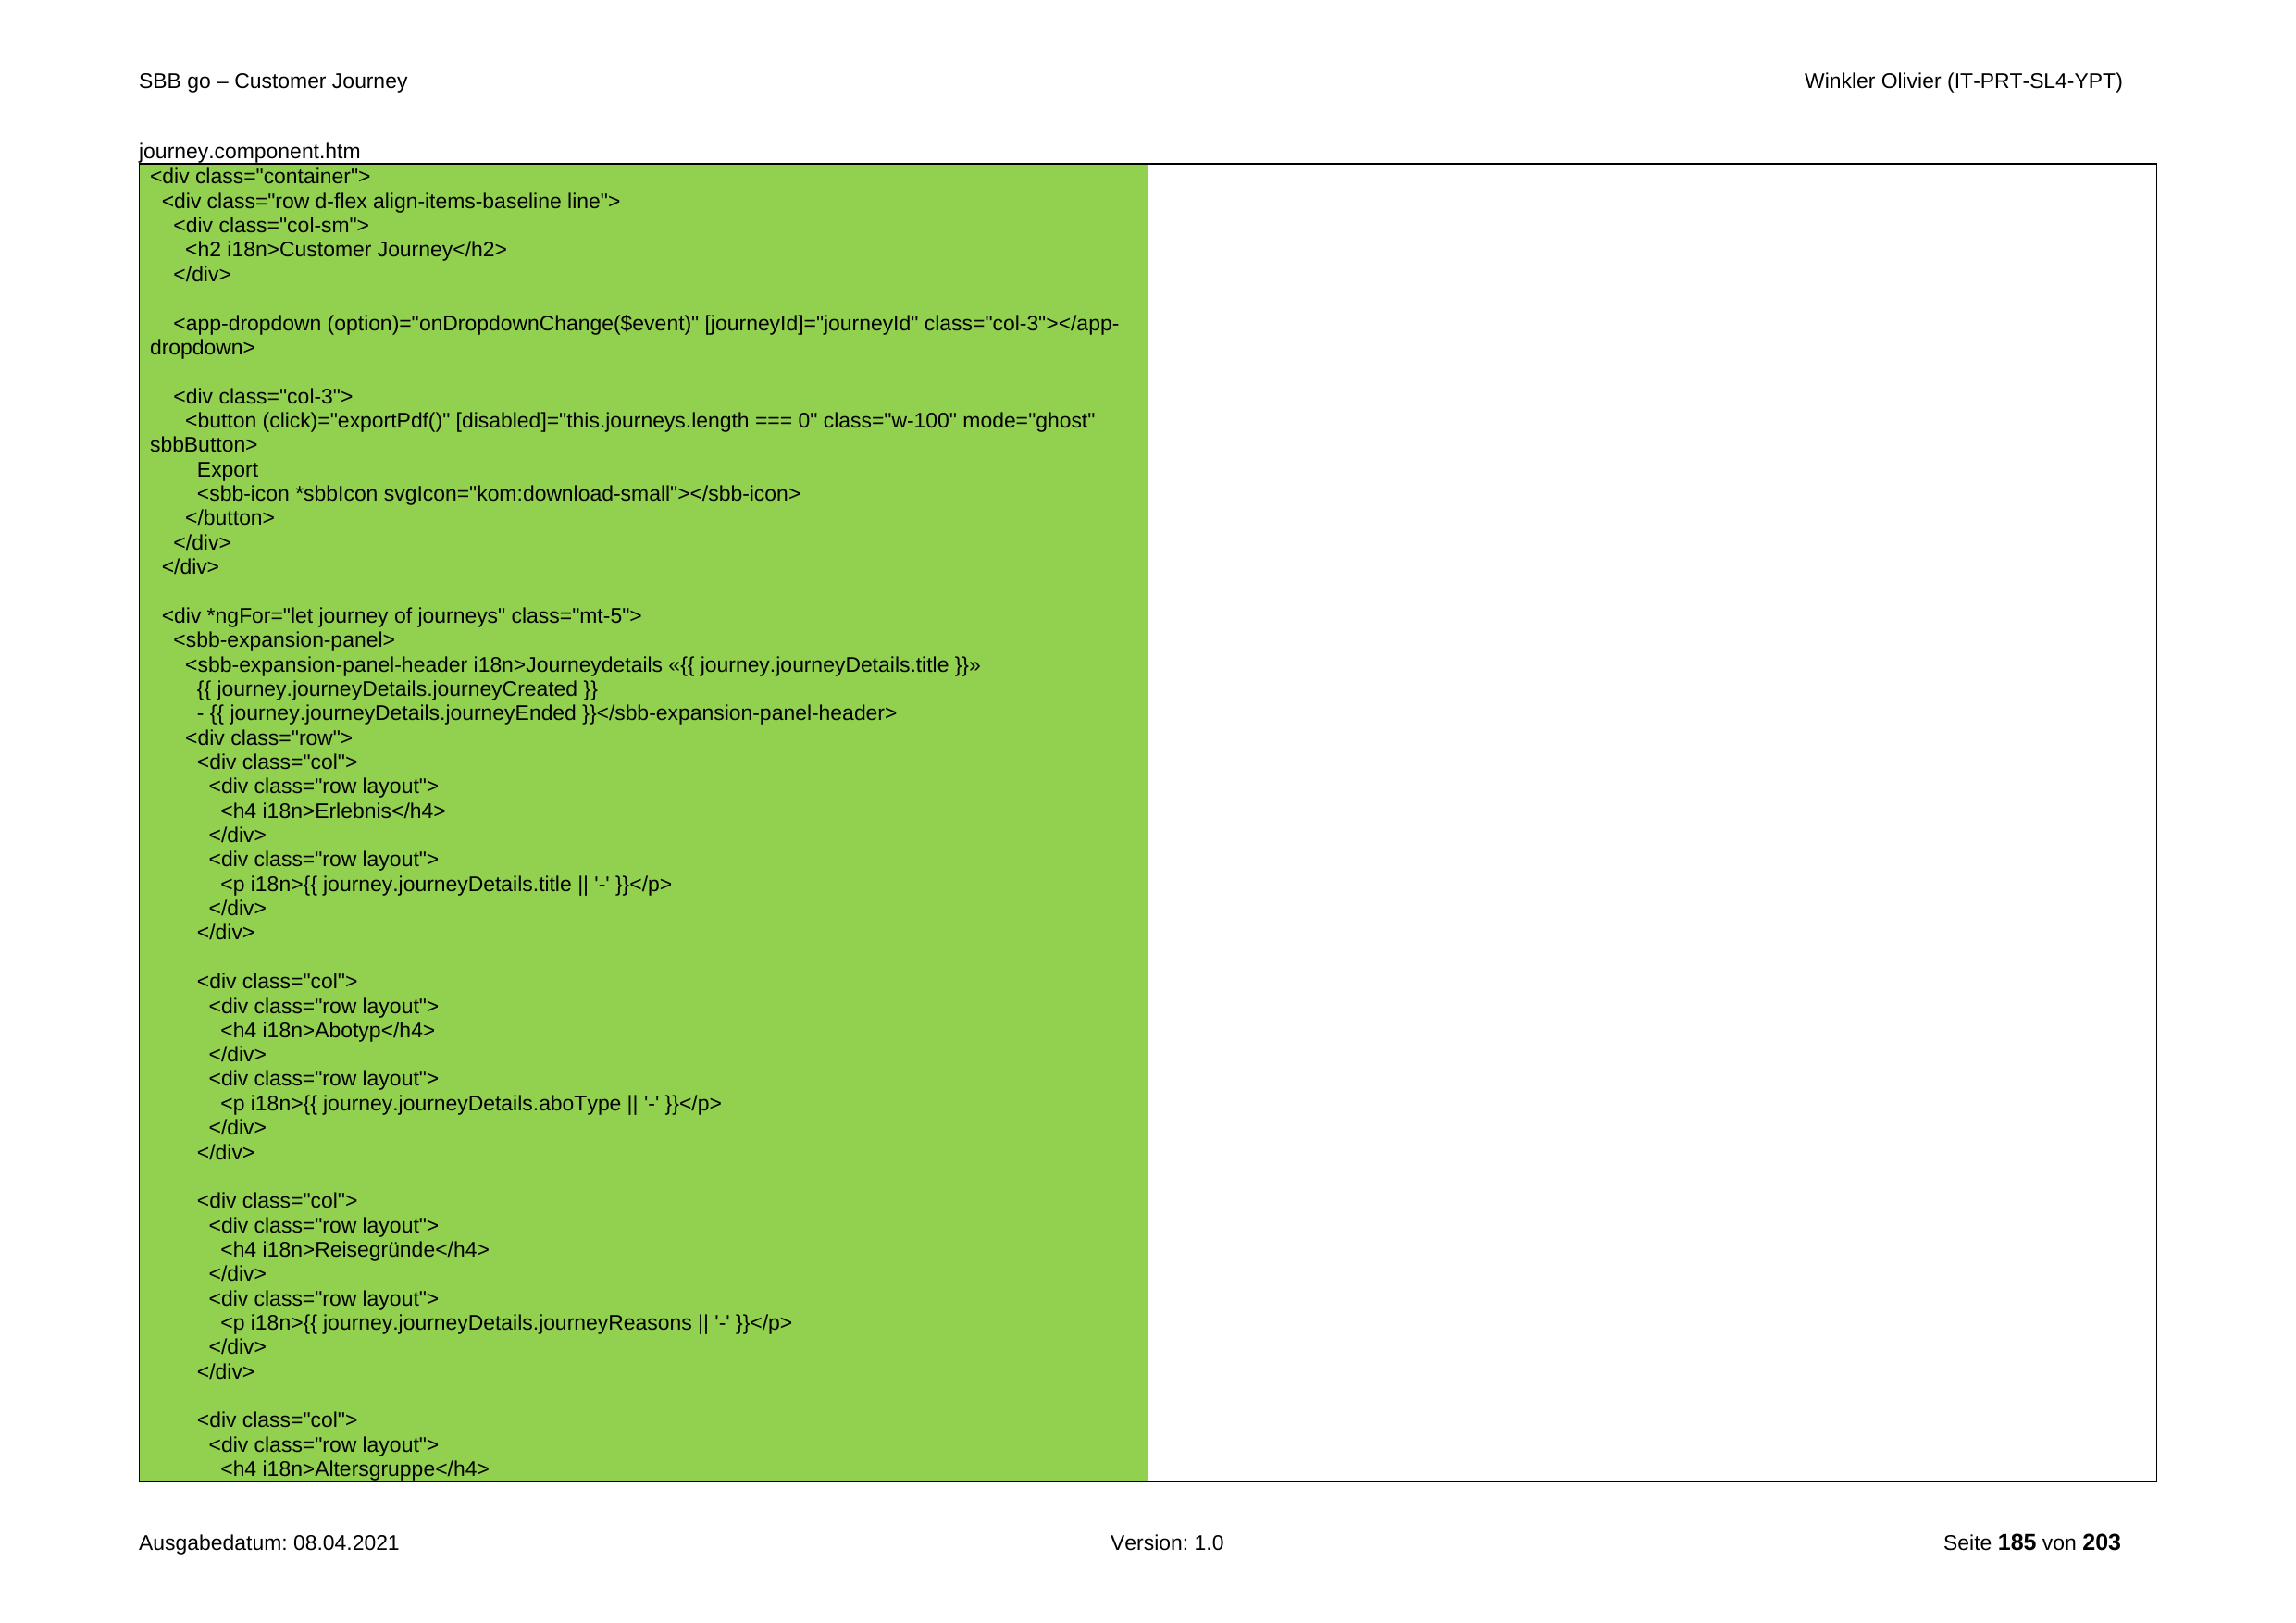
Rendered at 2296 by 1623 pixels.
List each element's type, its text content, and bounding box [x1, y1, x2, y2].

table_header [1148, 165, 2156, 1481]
text journey.component.htm [139, 139, 2156, 163]
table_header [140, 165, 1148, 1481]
